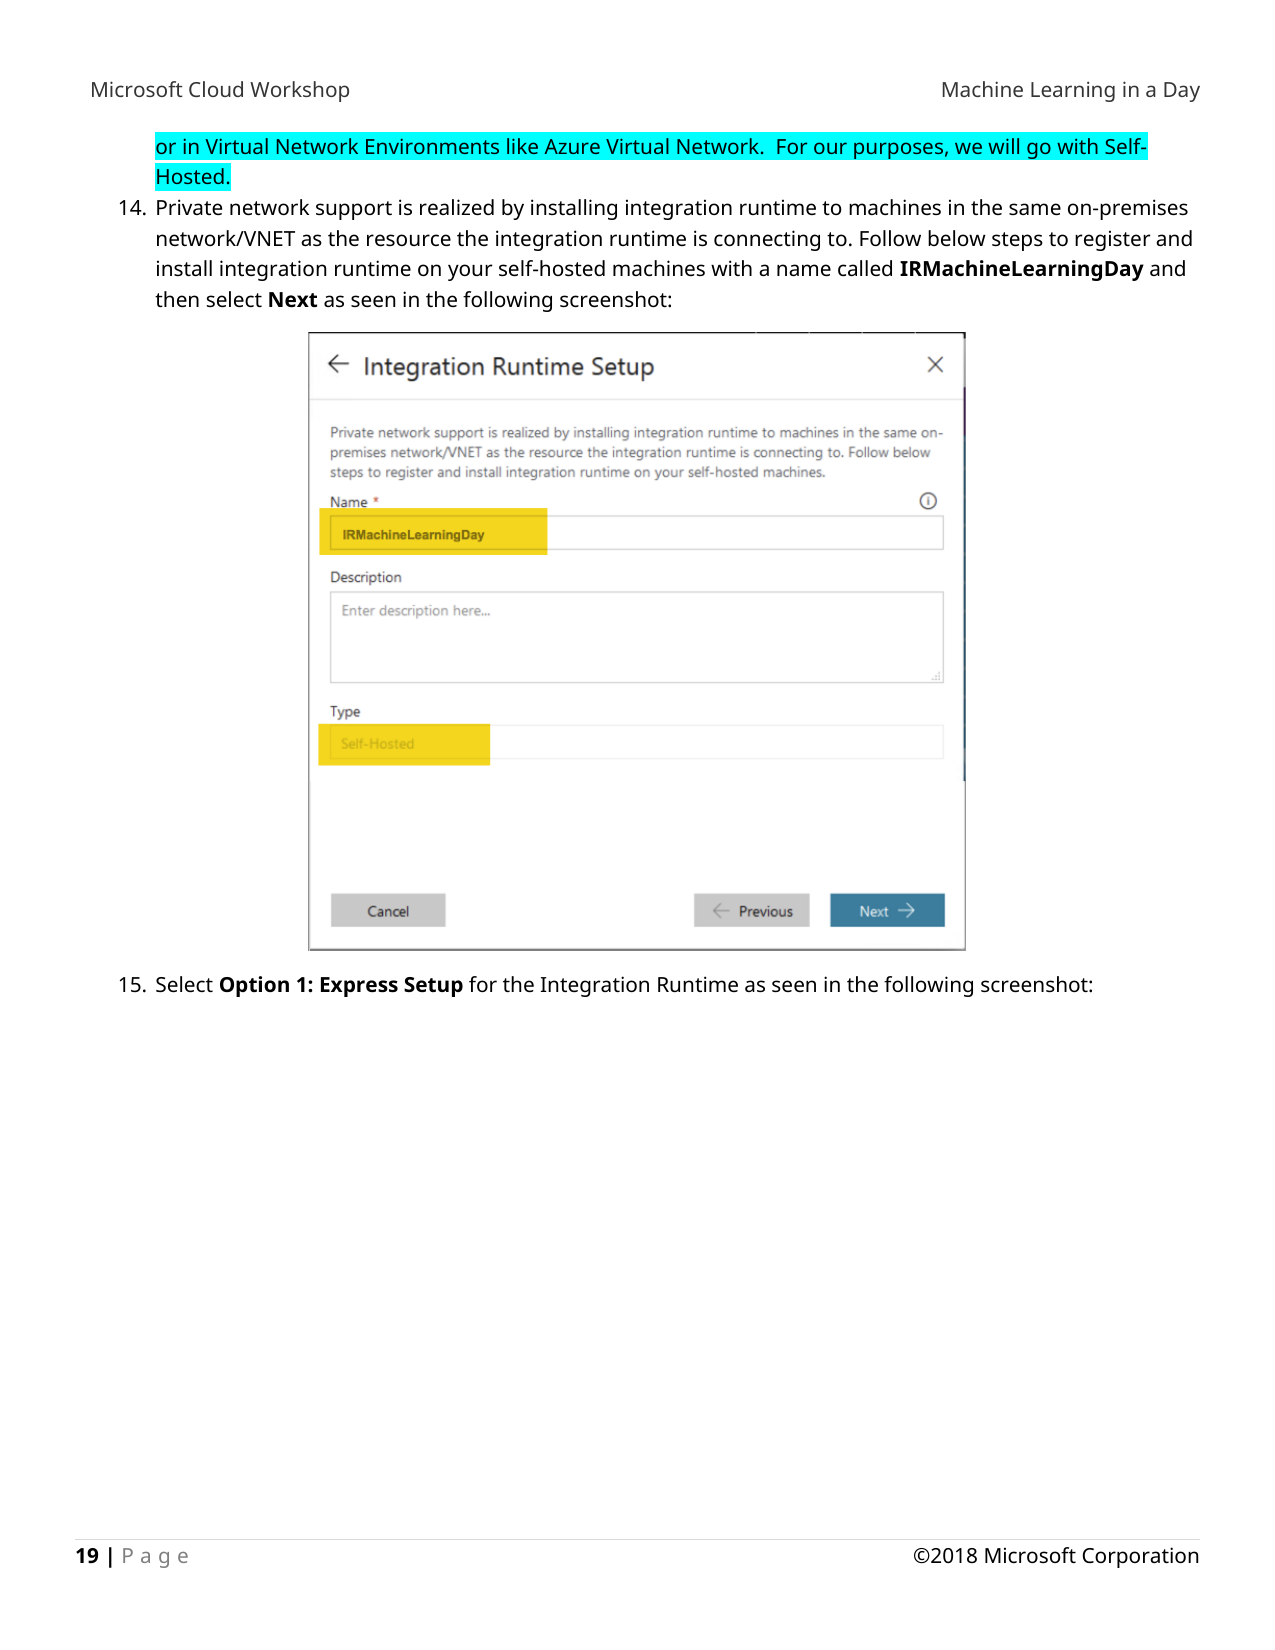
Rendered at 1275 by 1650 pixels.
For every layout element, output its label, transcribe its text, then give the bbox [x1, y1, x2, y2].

picture [308, 332, 967, 951]
list Private network support is realized by installing integration runtime to machines in the same on-premises network/VNET as the resource the integration runtime is connecting to. Follow below steps to register and install integration runtime on your self-hosted machines with a name called IRMachineLearningDay and then select Next as seen in the following screenshot: [118, 193, 1200, 313]
list Select Option 1: Express Setup for the Integration Runtime as seen in the following screenshot: [118, 970, 1200, 998]
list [155, 132, 1200, 191]
